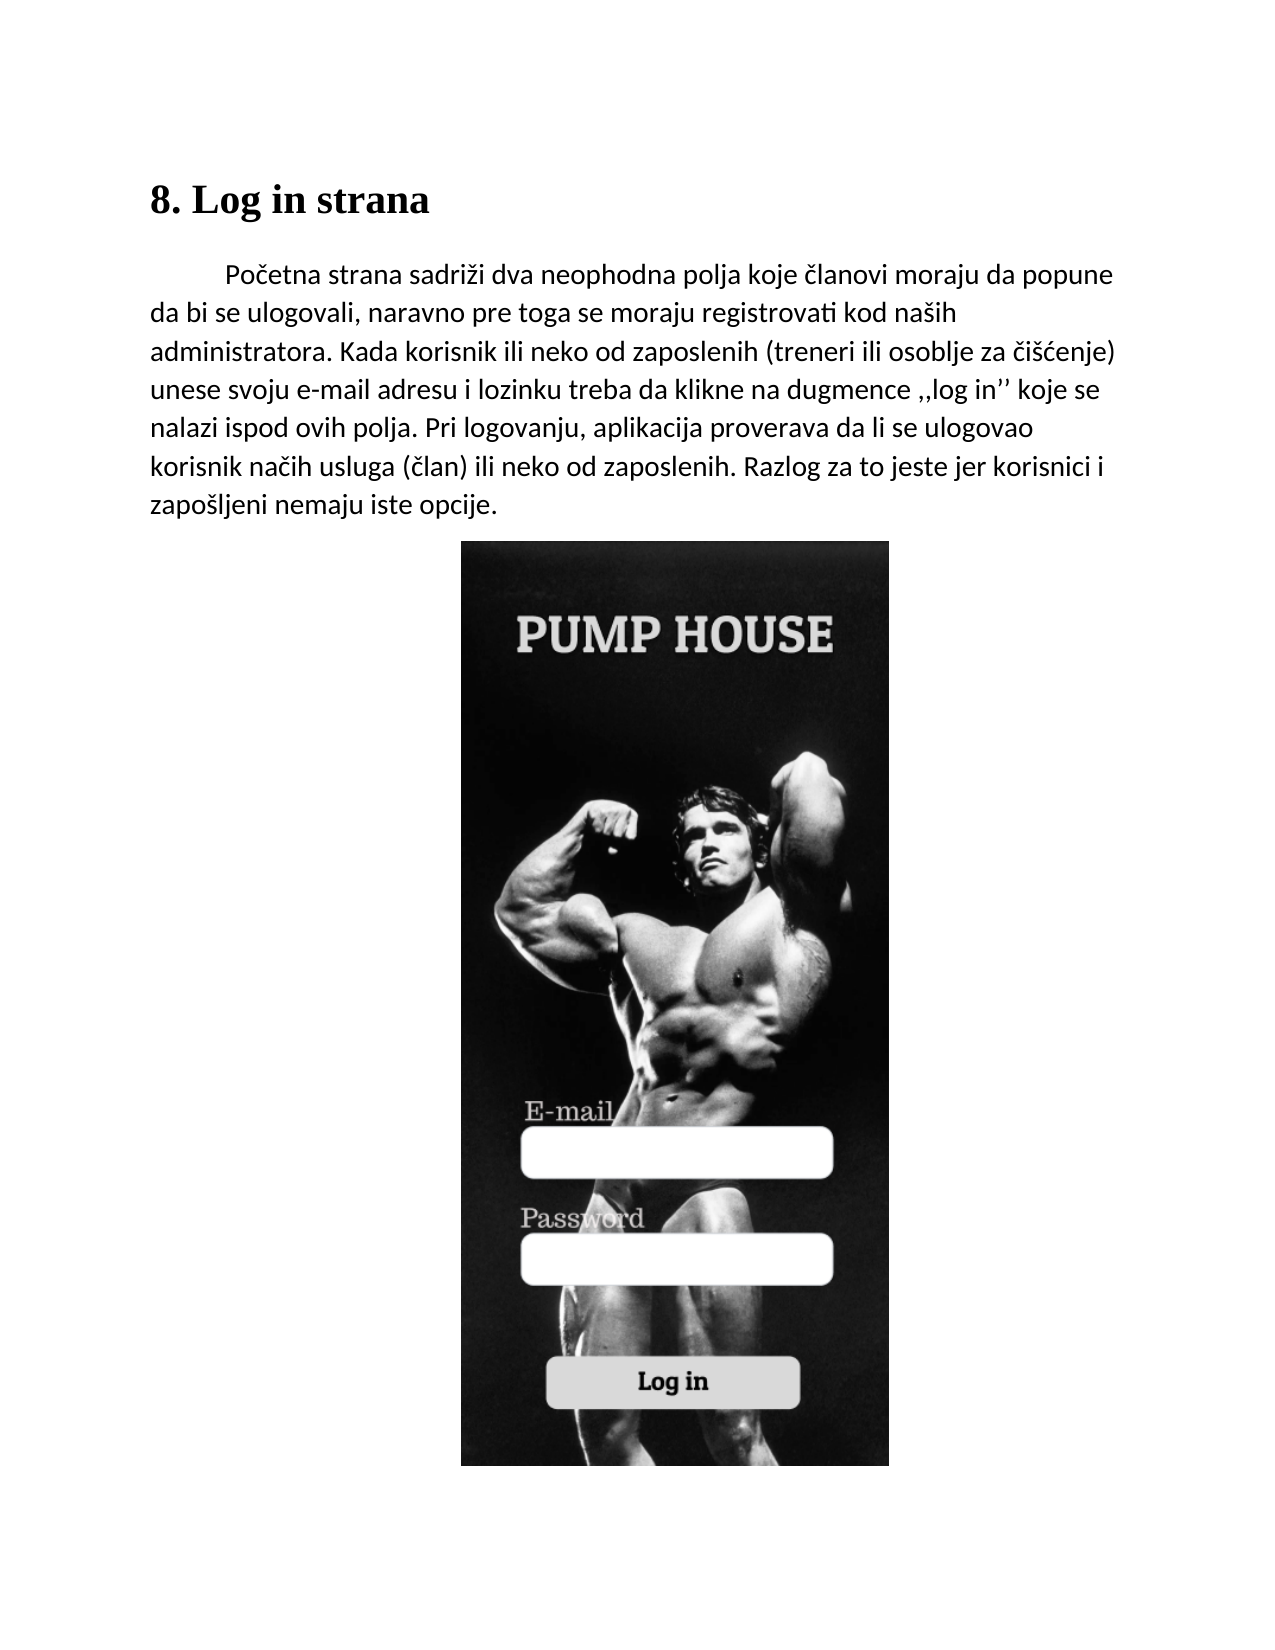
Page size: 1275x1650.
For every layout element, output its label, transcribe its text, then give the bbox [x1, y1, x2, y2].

subtitle 8. Log in strana [150, 175, 1125, 223]
picture [461, 541, 889, 1466]
text Početna strana sadriži dva neophodna polja koje članovi moraju da popune da bi se ulogovali, naravno pre toga se moraju registrovati kod naših administratora. Kada korisnik ili neko od zaposlenih (treneri ili osoblje za čišćenje) unese svoju e-mail adresu i lozinku treba da klikne na dugmence ,,log in’’ koje se nalazi ispod ovih polja. Pri logovanju, aplikacija proverava da li se ulogovao korisnik načih usluga (član) ili neko od zaposlenih. Razlog za to jeste jer korisnici i zapošljeni nemaju iste opcije. [150, 256, 1125, 522]
